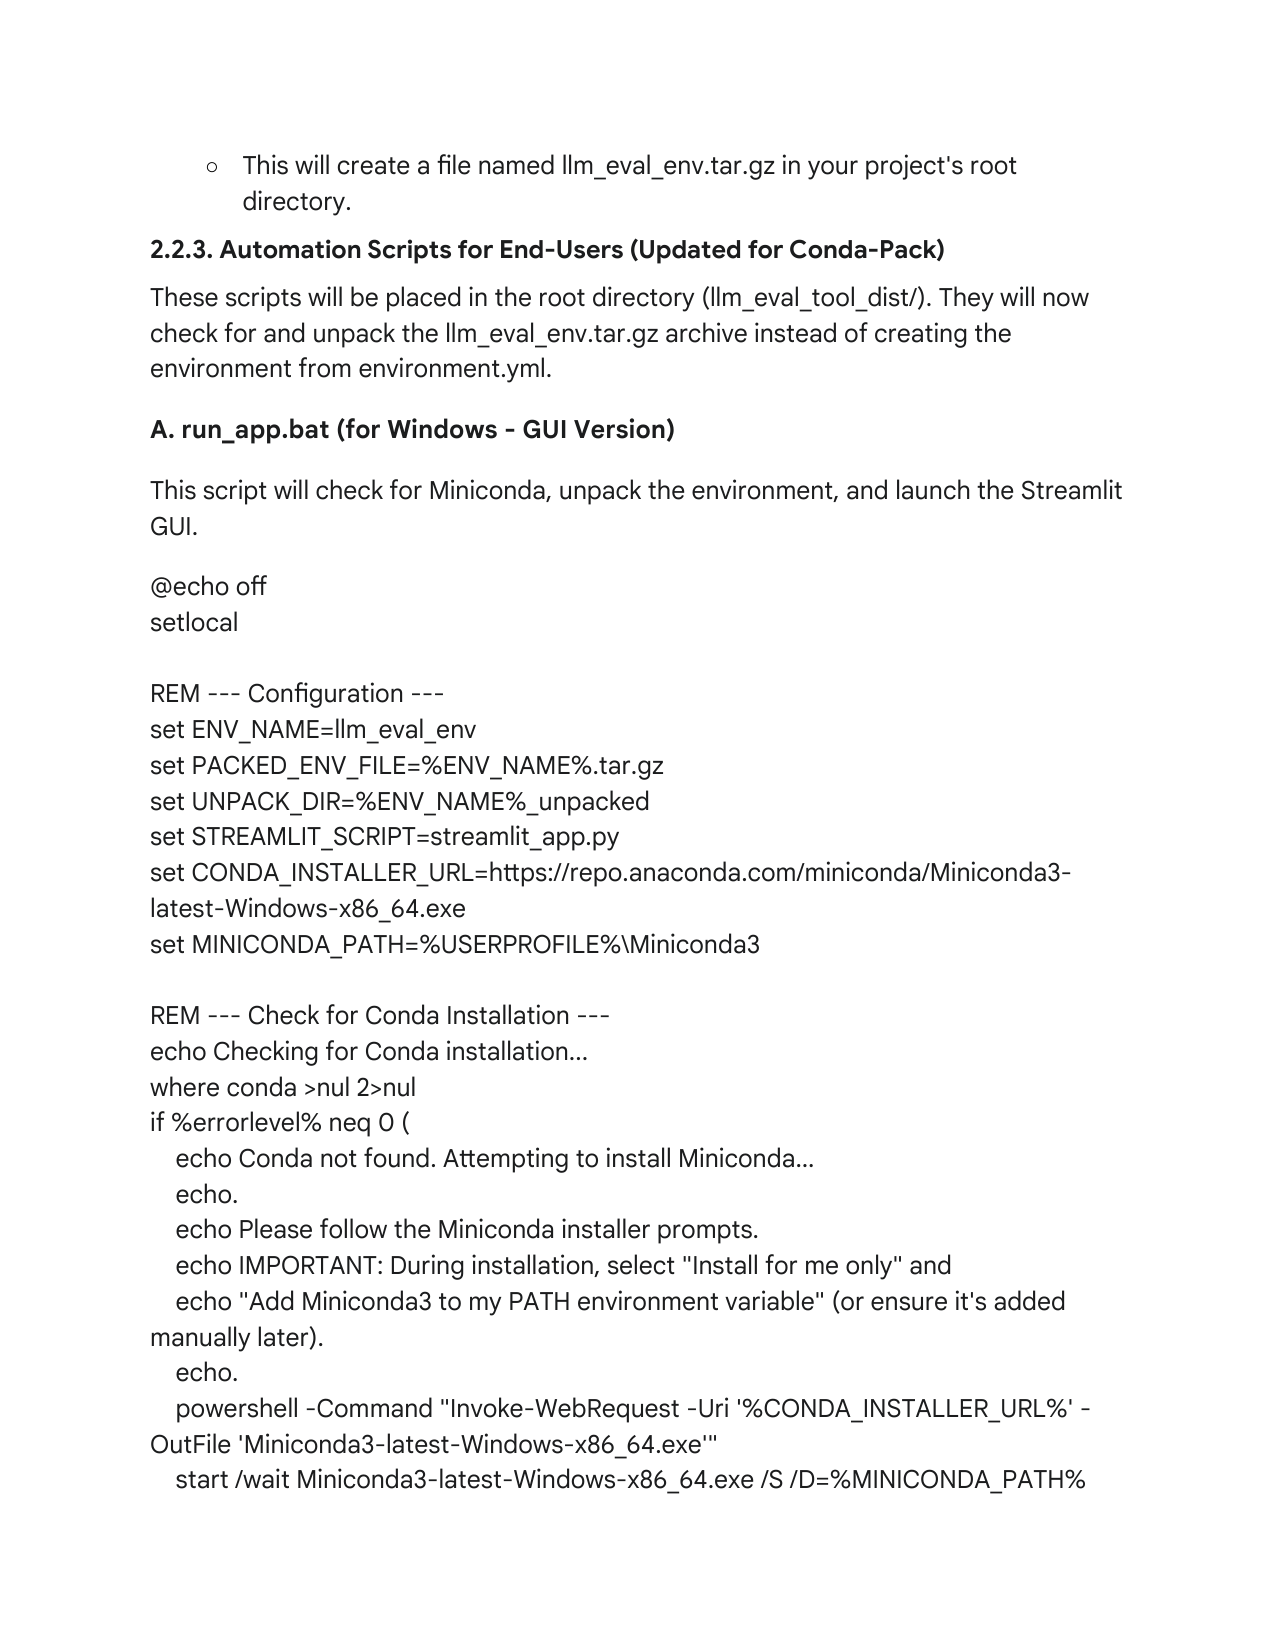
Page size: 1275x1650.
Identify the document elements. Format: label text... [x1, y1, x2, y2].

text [150, 572, 1125, 1496]
text A. run_app.bat (for Windows - GUI Version) [150, 414, 1125, 446]
text This script will check for Miniconda, unpack the environment, and launch the Streamlit GUI. [150, 475, 1125, 542]
subtitle 2.2.3. Automation Scripts for End-Users (Updated for Conda-Pack) [150, 234, 1125, 265]
list This will create a file named llm_eval_env.tar.gz in your project's root directory. [205, 150, 1125, 217]
text These scripts will be placed in the root directory (llm_eval_tool_dist/). They will now check for and unpack the llm_eval_env.tar.gz archive instead of creating the environment from environment.yml. [150, 282, 1125, 385]
